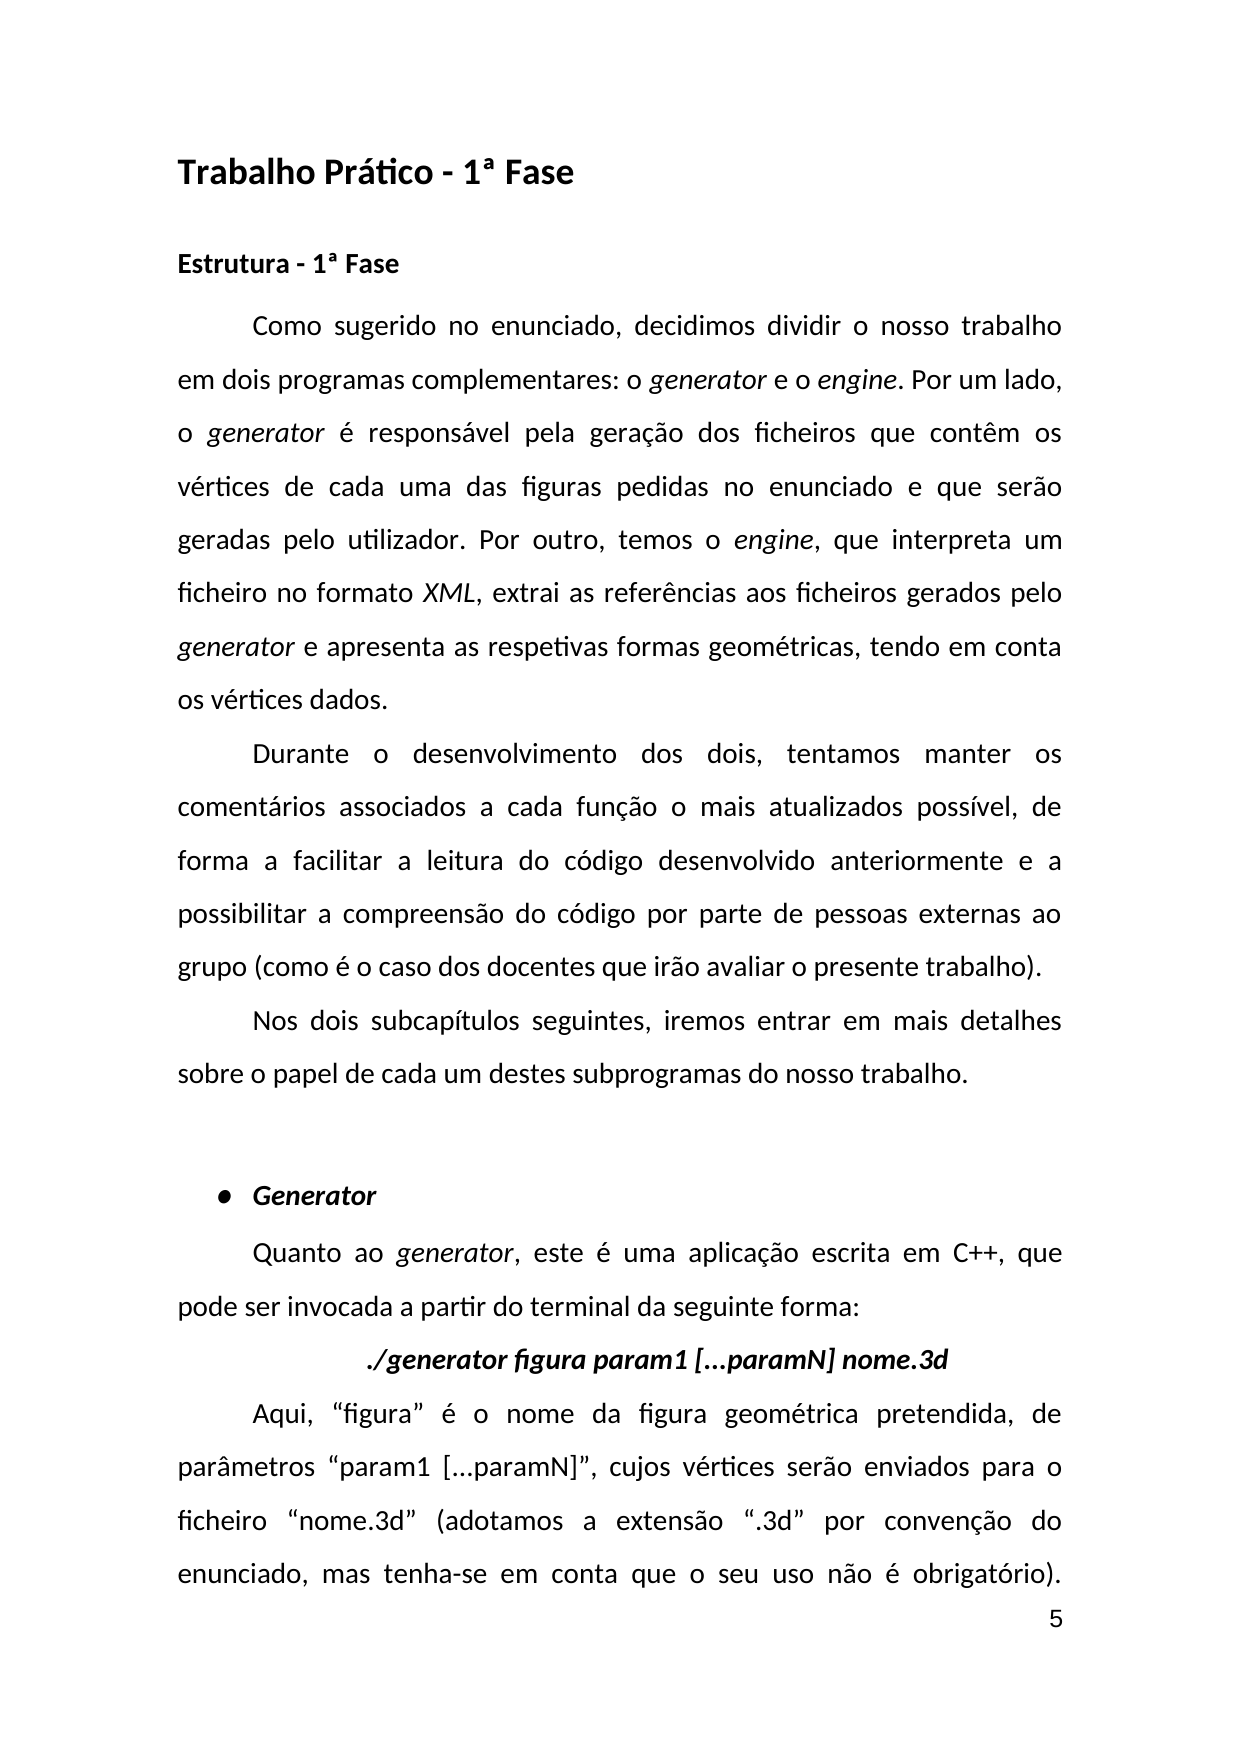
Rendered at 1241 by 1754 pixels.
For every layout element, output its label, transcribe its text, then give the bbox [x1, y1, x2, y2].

text Como sugerido no enunciado, decidimos dividir o nosso trabalho em dois programas complementares: o generator e o engine. Por um lado, o generator é responsável pela geração dos ficheiros que contêm os vértices de cada uma das figuras pedidas no enunciado e que serão geradas pelo utilizador. Por outro, temos o engine, que interpreta um ficheiro no formato XML, extrai as referências aos ficheiros gerados pelo generator e apresenta as respetivas formas geométricas, tendo em conta os vértices dados. [177, 307, 1063, 717]
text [177, 1395, 1063, 1591]
subtitle Trabalho Prático - 1ª Fase [177, 148, 1063, 193]
text Durante o desenvolvimento dos dois, tentamos manter os comentários associados a cada função o mais atualizados possível, de forma a facilitar a leitura do código desenvolvido anteriormente e a possibilitar a compreensão do código por parte de pessoas externas ao grupo (como é o caso dos docentes que irão avaliar o presente trabalho). [177, 735, 1063, 984]
subtitle Estrutura - 1ª Fase [177, 246, 1063, 281]
text Nos dois subcapítulos seguintes, iremos entrar em mais detalhes sobre o papel de cada um destes subprogramas do nosso trabalho. [177, 1002, 1063, 1091]
text ./generator figura param1 [...paramN] nome.3d [177, 1341, 1063, 1377]
subtitle Generator [215, 1177, 1063, 1213]
text Quanto ao generator, este é uma aplicação escrita em C++, que pode ser invocada a partir do terminal da seguinte forma: [177, 1234, 1063, 1324]
